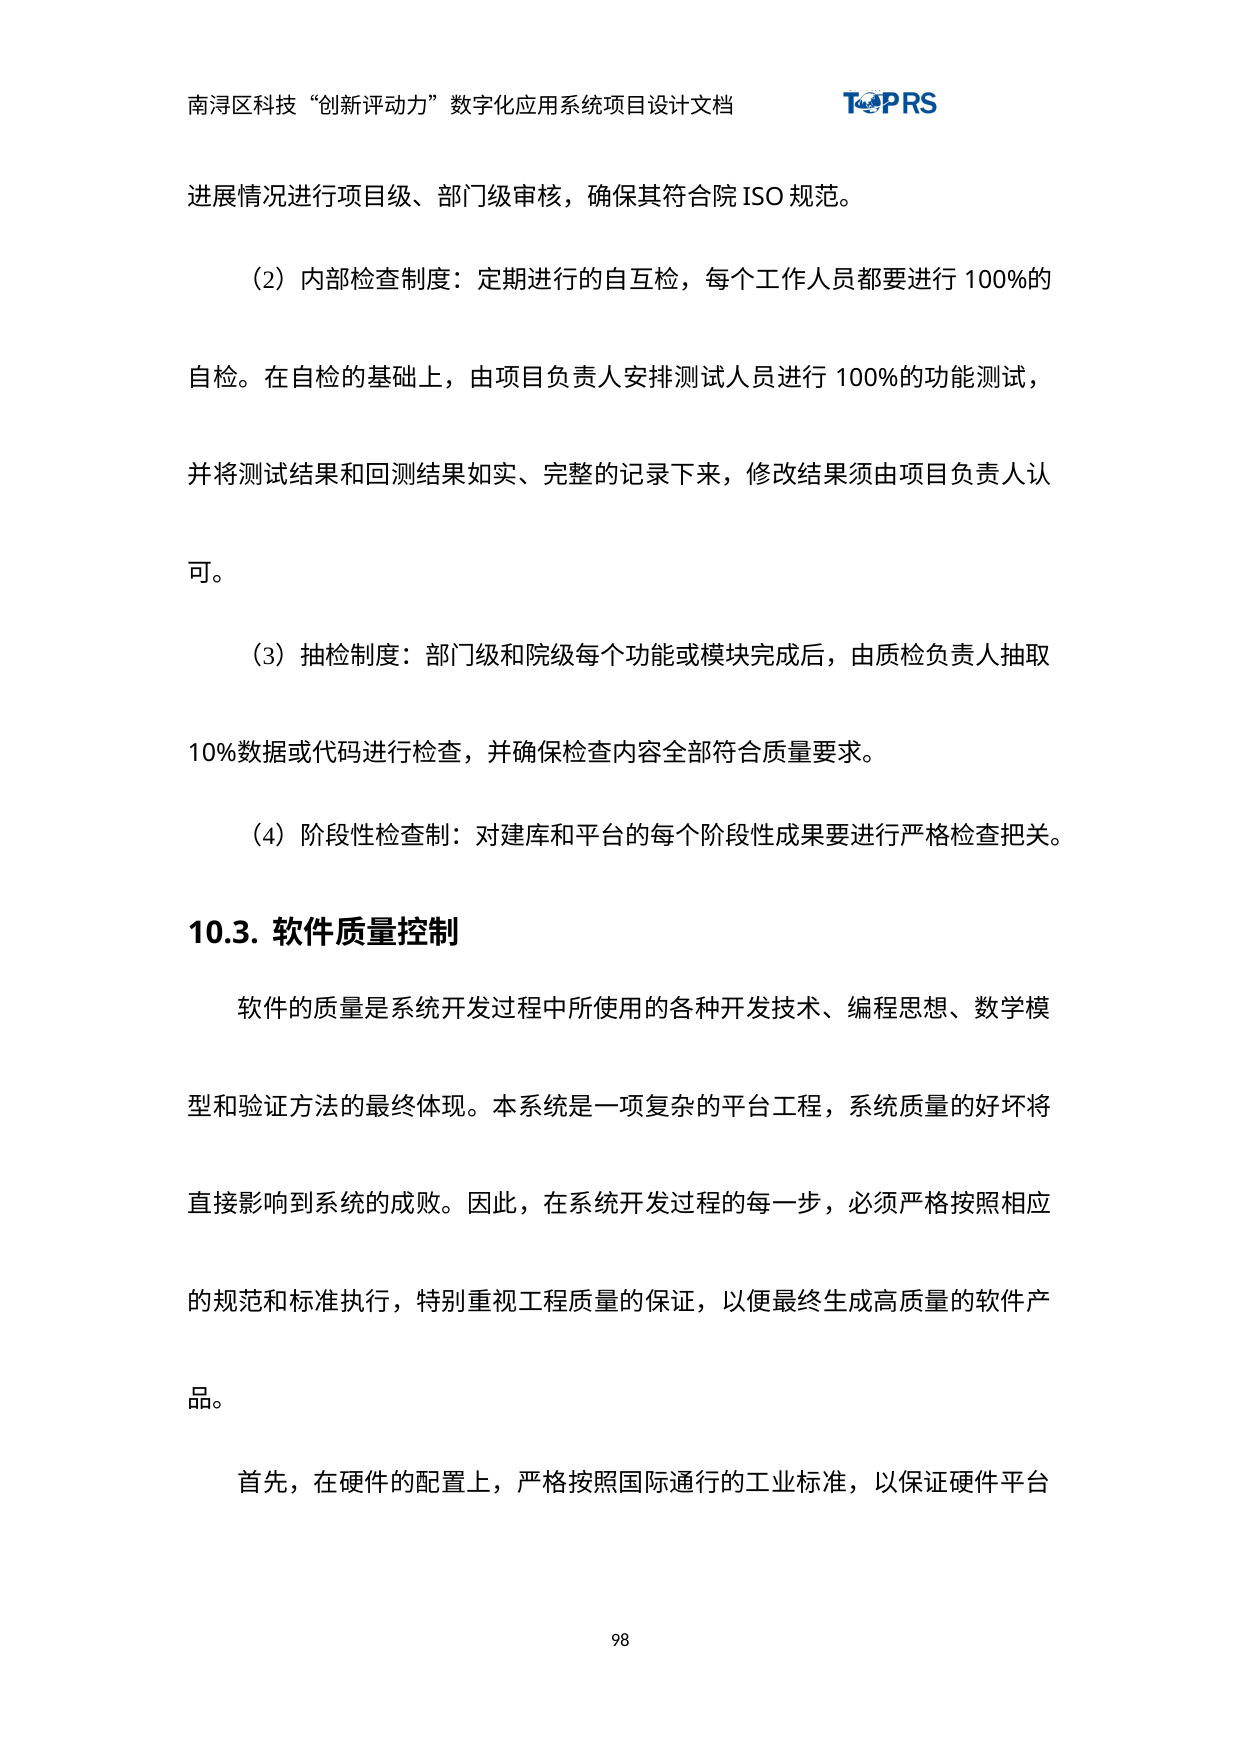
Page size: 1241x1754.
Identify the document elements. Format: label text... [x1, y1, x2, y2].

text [187, 1448, 1053, 1513]
picture [842, 90, 937, 114]
list 阶段性检查制：对建库和平台的每个阶段性成果要进行严格检查把关。 [187, 801, 1053, 866]
text 软件的质量是系统开发过程中所使用的各种开发技术、编程思想、数学模型和验证方法的最终体现。本系统是一项复杂的平台工程，系统质量的好坏将直接影响到系统的成败。因此，在系统开发过程的每一步，必须严格按照相应的规范和标准执行，特别重视工程质量的保证，以便最终生成高质量的软件产品。 [187, 974, 1053, 1429]
subtitle 软件质量控制 [187, 897, 1053, 962]
list 内部检查制度：定期进行的自互检，每个工作人员都要进行100%的自检。在自检的基础上，由项目负责人安排测试人员进行100%的功能测试，并将测试结果和回测结果如实、完整的记录下来，修改结果须由项目负责人认可。 [187, 245, 1053, 603]
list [187, 162, 1053, 227]
list 抽检制度：部门级和院级每个功能或模块完成后，由质检负责人抽取10%数据或代码进行检查，并确保检查内容全部符合质量要求。 [187, 621, 1053, 783]
